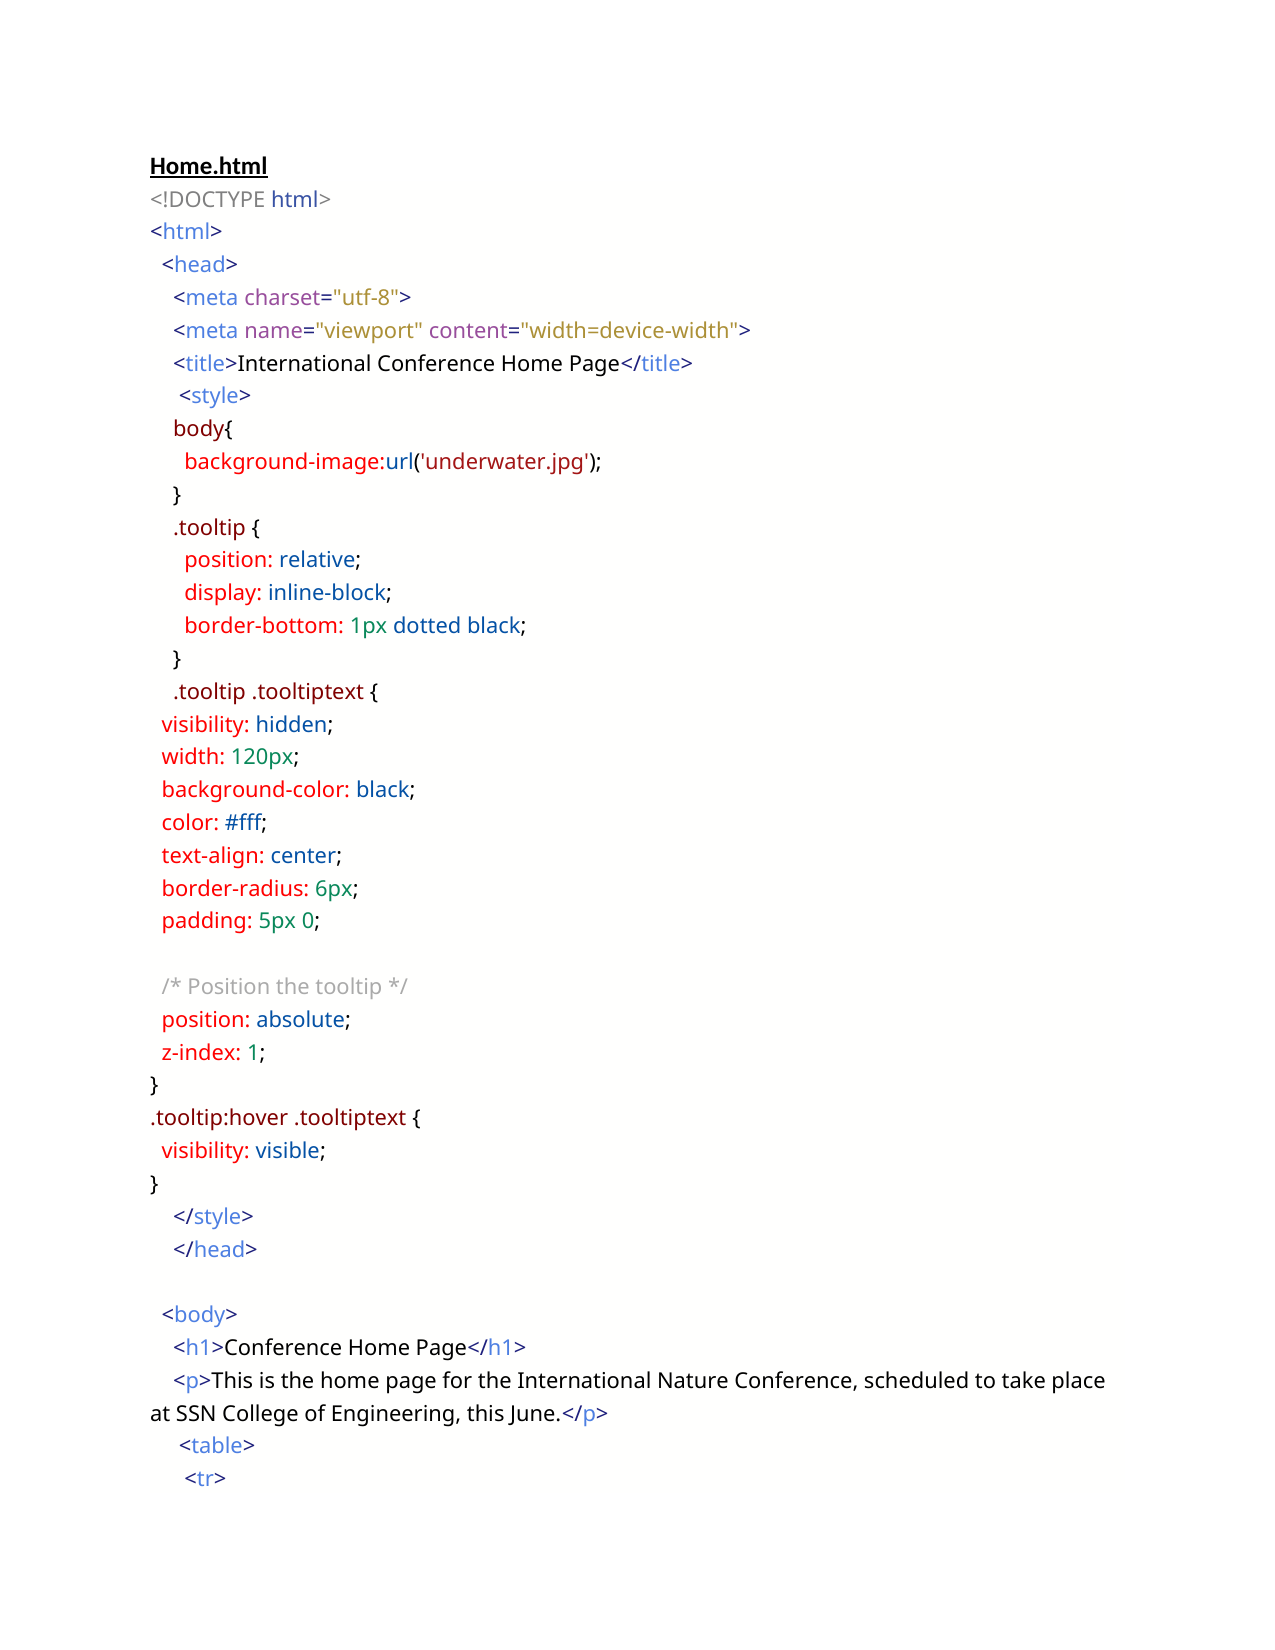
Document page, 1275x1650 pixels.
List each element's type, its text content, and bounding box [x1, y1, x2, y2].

text border-bottom: 1px dotted black; [150, 607, 1125, 640]
text border-radius: 6px; [150, 869, 1125, 902]
text text-align: center; [150, 837, 1125, 869]
text <p>This is the home page for the International Nature Conference, scheduled to take place at SSN College of Engineering, this June.</p> [150, 1362, 1125, 1427]
text background-image:url('underwater.jpg'); [150, 443, 1125, 476]
text .tooltip { [150, 509, 1125, 541]
text body{ [150, 410, 1125, 443]
text padding: 5px 0; [150, 902, 1125, 935]
text .tooltip:hover .tooltiptext { [150, 1099, 1125, 1132]
text } [150, 476, 1125, 509]
text /* Position the tooltip */ [150, 968, 1125, 1001]
text <tr> [150, 1460, 1125, 1493]
text <h1>Conference Home Page</h1> [150, 1329, 1125, 1362]
text width: 120px; [150, 738, 1125, 771]
text <html> [150, 213, 1125, 246]
text visibility: visible; [150, 1132, 1125, 1165]
text <head> [150, 246, 1125, 279]
text z-index: 1; [150, 1034, 1125, 1066]
text </style> [150, 1198, 1125, 1231]
text position: relative; [150, 541, 1125, 574]
text <table> [150, 1427, 1125, 1460]
text .tooltip .tooltiptext { [150, 673, 1125, 706]
text <meta name="viewport" content="width=device-width"> [150, 312, 1125, 344]
text <!DOCTYPE html> [150, 181, 1125, 213]
text <body> [150, 1296, 1125, 1329]
text Home.html [150, 150, 1125, 181]
text background-color: black; [150, 771, 1125, 804]
text <title>International Conference Home Page</title> [150, 344, 1125, 377]
text } [150, 1165, 1125, 1198]
text <style> [150, 377, 1125, 410]
text } [150, 640, 1125, 673]
text position: absolute; [150, 1001, 1125, 1034]
text } [150, 1066, 1125, 1099]
text color: #fff; [150, 804, 1125, 837]
text visibility: hidden; [150, 706, 1125, 738]
text display: inline-block; [150, 574, 1125, 607]
text </head> [150, 1231, 1125, 1263]
text <meta charset="utf-8"> [150, 279, 1125, 312]
